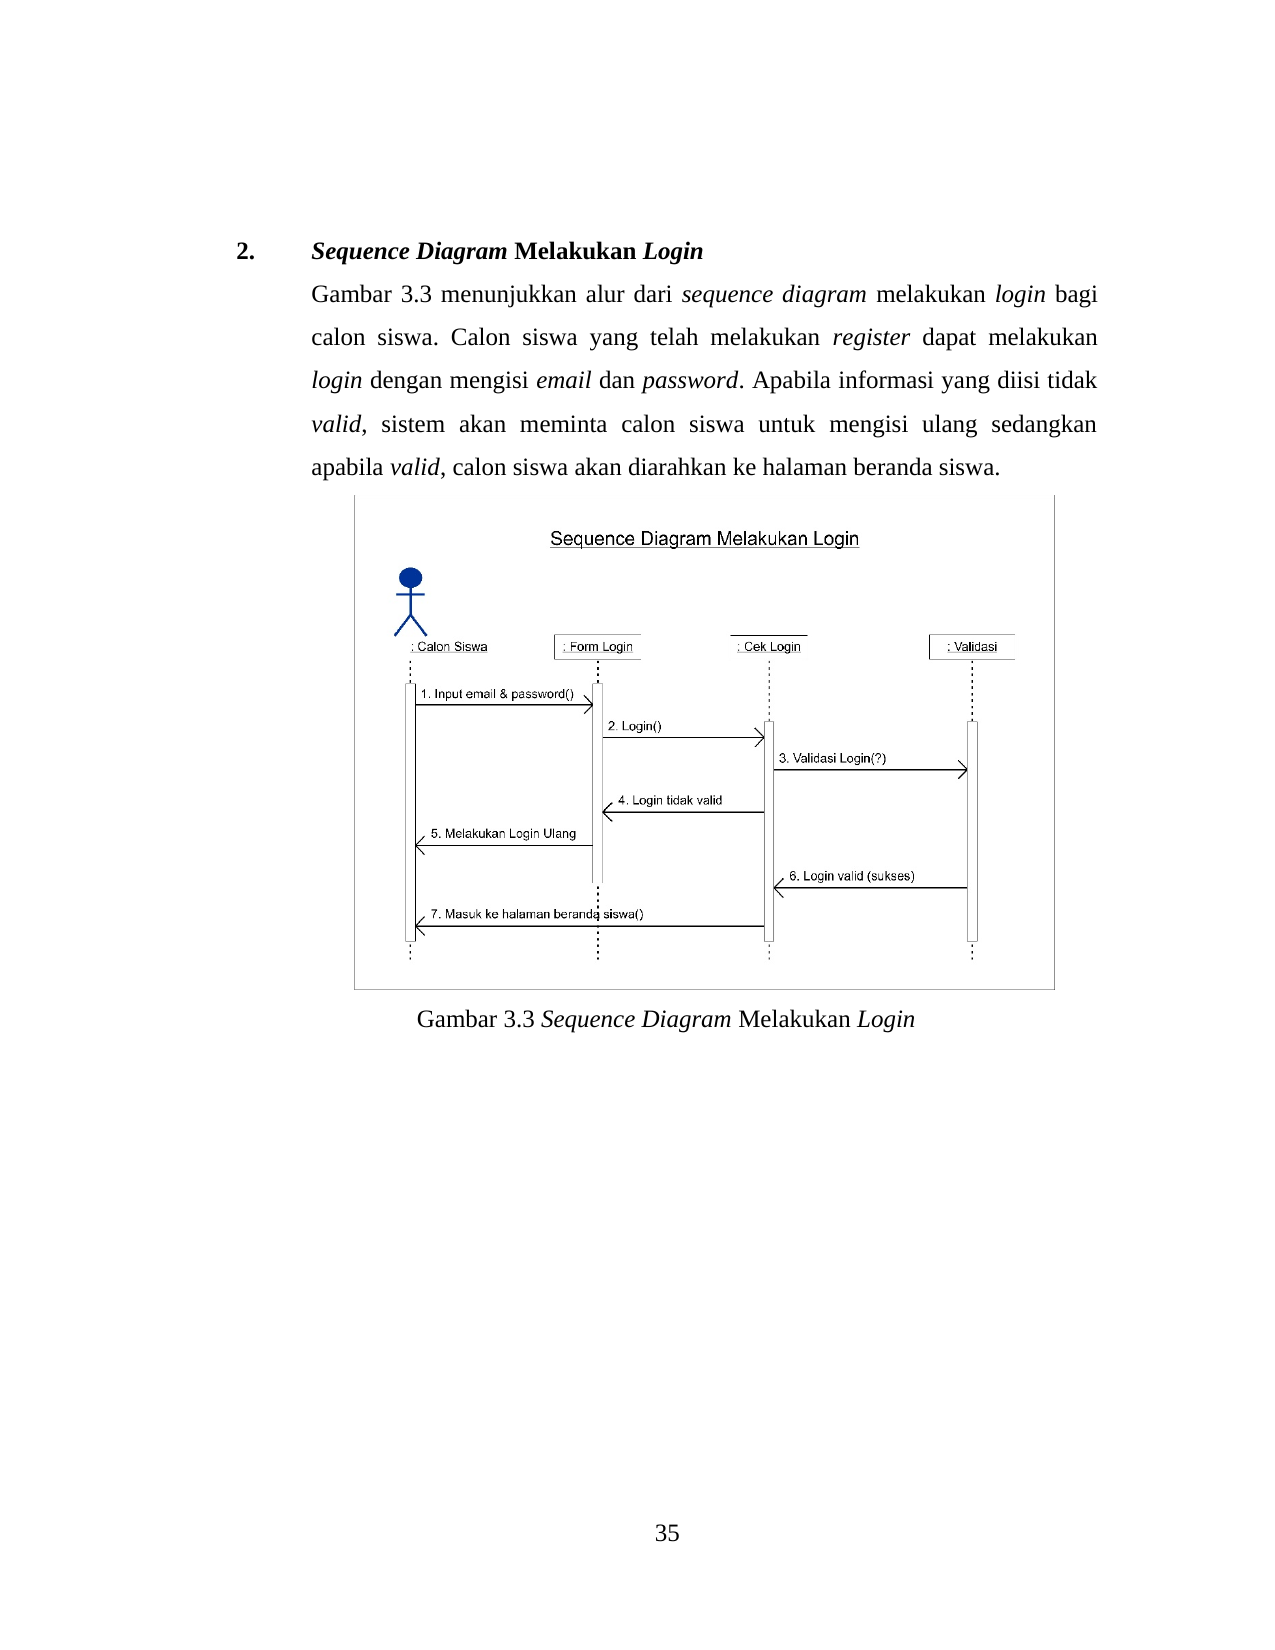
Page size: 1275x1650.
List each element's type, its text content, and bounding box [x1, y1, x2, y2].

picture [354, 495, 1055, 990]
list Sequence Diagram Melakukan Login [236, 236, 1098, 265]
list Gambar 3.3 menunjukkan alur dari sequence diagram melakukan login bagi calon siswa. Calon siswa yang telah melakukan register dapat melakukan login dengan mengisi email dan password. Apabila informasi yang diisi tidak valid, sistem akan meminta calon siswa untuk mengisi ulang sedangkan apabila valid, calon siswa akan diarahkan ke halaman beranda siswa. [311, 279, 1098, 481]
text Gambar 3.3 Sequence Diagram Melakukan Login [236, 1004, 1098, 1033]
